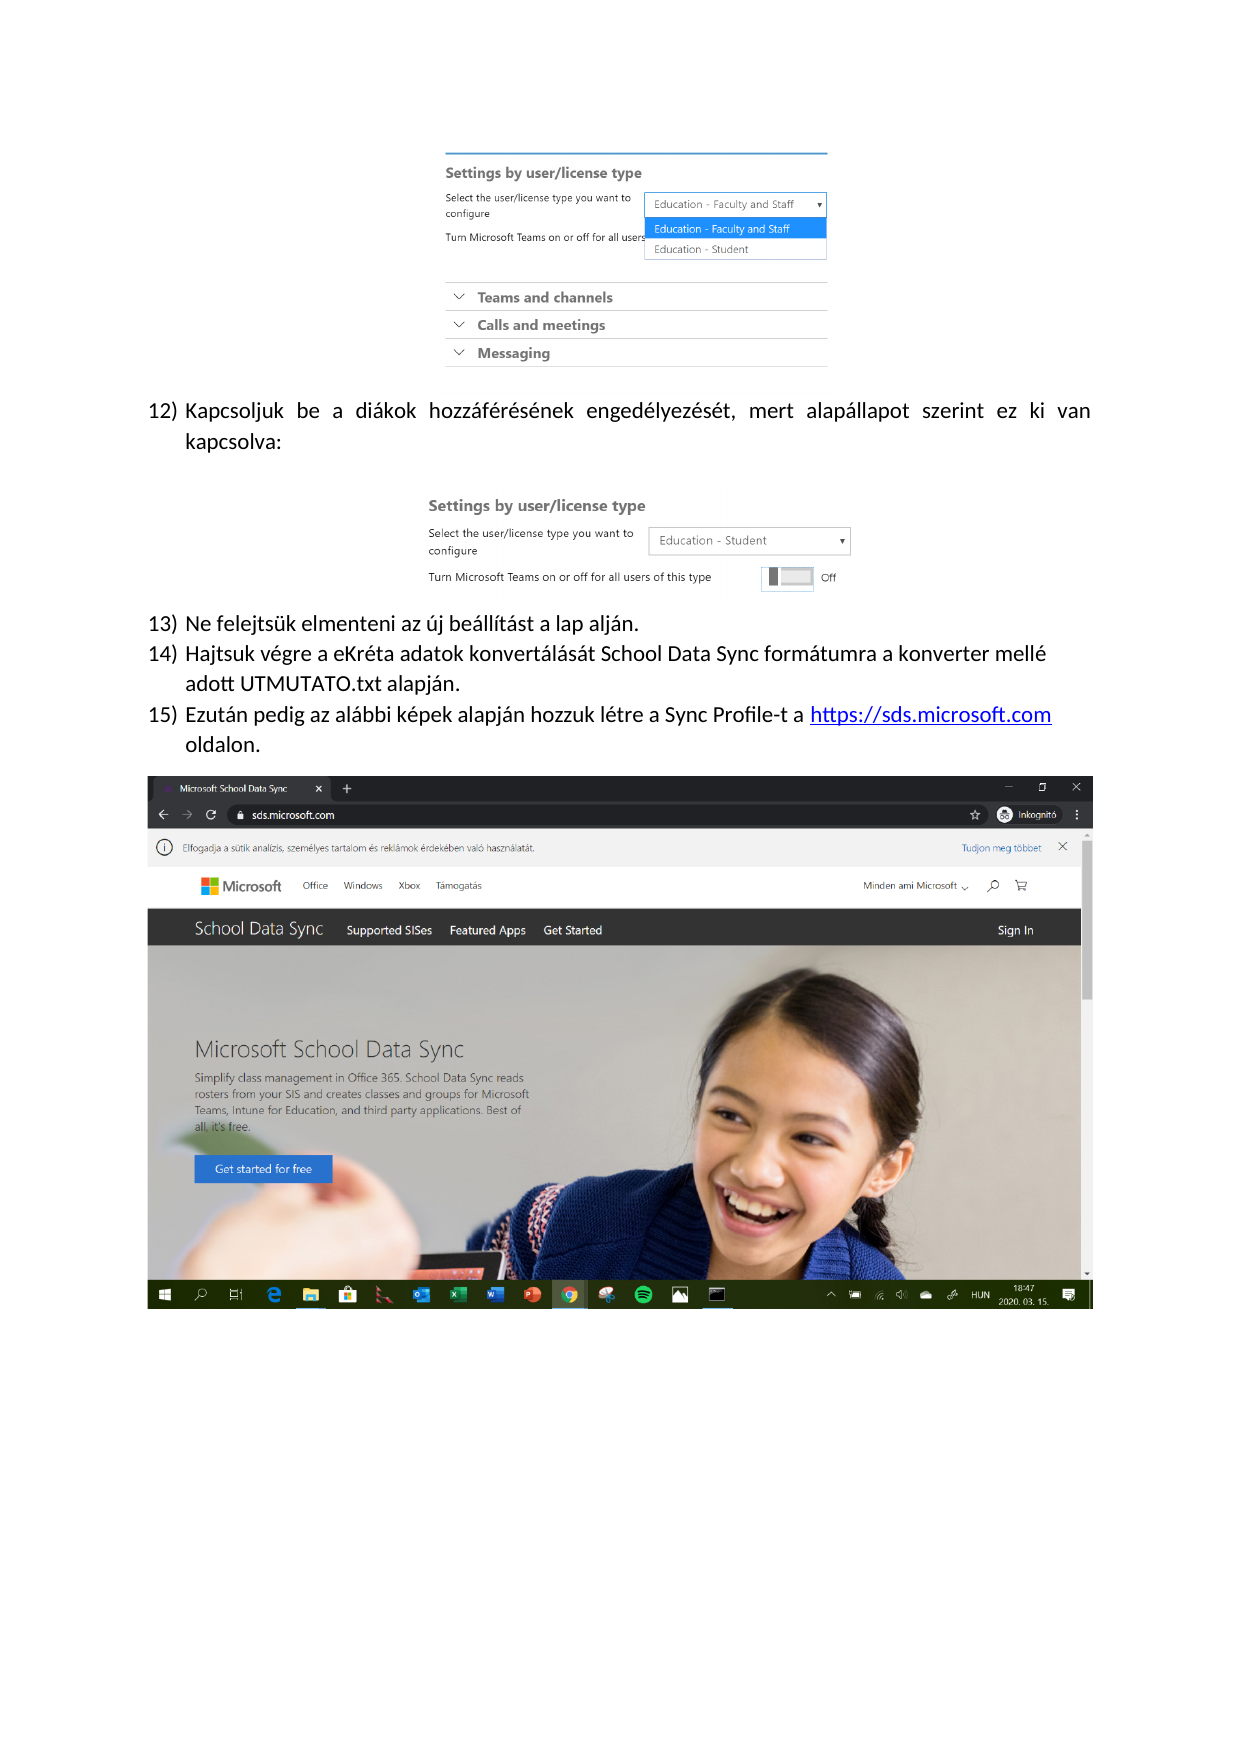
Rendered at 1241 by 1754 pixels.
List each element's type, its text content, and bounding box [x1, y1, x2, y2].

list Kapcsoljuk be a diákok hozzáférésének engedélyezését, mert alapállapot szerint ez ki van kapcsolva: [148, 397, 1093, 455]
list Ezután pedig az alábbi képek alapján hozzuk létre a Sync Profile-t a https://sds.microsoft.com oldalon. [148, 700, 1093, 758]
picture [147, 776, 1093, 1309]
picture [439, 147, 838, 395]
list Ne felejtsük elmenteni az új beállítást a lap alján. [148, 609, 1093, 637]
list Hajtsuk végre a eKréta adatok konvertálását School Data Sync formátumra a konverter mellé adott UTMUTATO.txt alapján. [148, 639, 1093, 698]
picture [419, 487, 859, 607]
